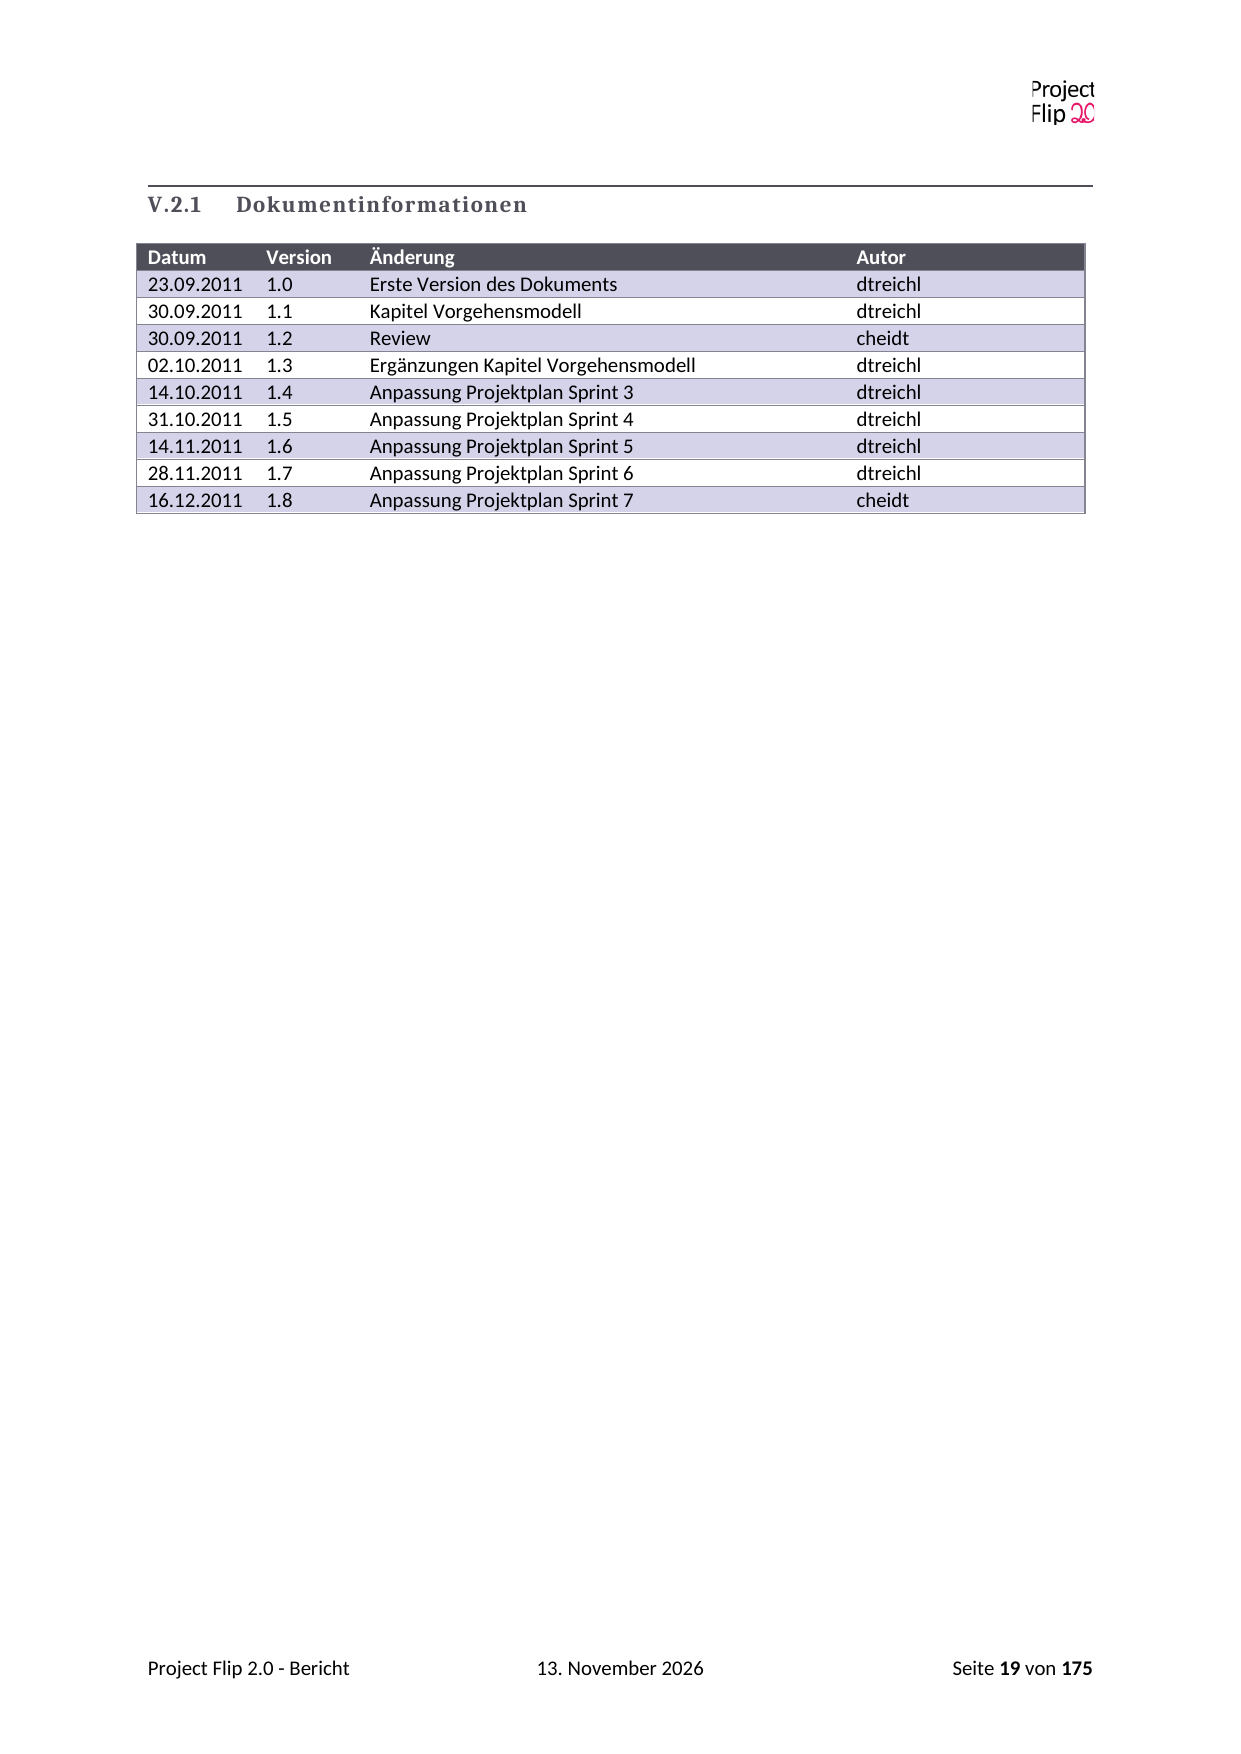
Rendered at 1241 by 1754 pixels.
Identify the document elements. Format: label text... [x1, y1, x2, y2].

table_cell dtreichl [845, 298, 1084, 324]
picture [1081, 79, 1097, 124]
table_cell 1.2 [255, 325, 358, 351]
table_cell 1.7 [255, 460, 358, 486]
table_cell 1.6 [255, 433, 358, 458]
table_cell Anpassung Projektplan Sprint 3 [358, 379, 845, 404]
table_cell cheidt [845, 487, 1084, 512]
table_cell Kapitel Vorgehensmodell [358, 298, 845, 324]
table_cell 1.5 [255, 406, 358, 432]
table_cell Ergänzungen Kapitel Vorgehensmodell [358, 352, 845, 378]
table_header Version [255, 244, 358, 270]
table_cell Anpassung Projektplan Sprint 7 [358, 487, 845, 512]
table_cell 1.1 [255, 298, 358, 324]
table_cell 14.11.2011 [137, 433, 255, 458]
table_cell Anpassung Projektplan Sprint 4 [358, 406, 845, 432]
table_cell dtreichl [845, 379, 1084, 404]
table_cell 14.10.2011 [137, 379, 255, 404]
table_cell 30.09.2011 [137, 298, 255, 324]
table_cell 1.4 [255, 379, 358, 404]
table_cell 16.12.2011 [137, 487, 255, 512]
table_cell 30.09.2011 [137, 325, 255, 351]
table_cell 1.3 [255, 352, 358, 378]
table_header Datum [137, 244, 255, 270]
table_cell dtreichl [845, 406, 1084, 432]
table_cell 1.8 [255, 487, 358, 512]
table_cell 02.10.2011 [137, 352, 255, 378]
table_cell dtreichl [845, 460, 1084, 486]
table_header Änderung [358, 244, 845, 270]
table_cell cheidt [845, 325, 1084, 351]
table_cell 1.0 [255, 271, 358, 297]
table_cell Anpassung Projektplan Sprint 5 [358, 433, 845, 458]
table_cell 23.09.2011 [137, 271, 255, 297]
table_cell Review [358, 325, 845, 351]
table_cell 28.11.2011 [137, 460, 255, 486]
table_cell Erste Version des Dokuments [358, 271, 845, 297]
table_cell dtreichl [845, 271, 1084, 297]
table_header Autor [845, 244, 1084, 270]
subtitle Dokumentinformationen [148, 187, 1093, 218]
table_cell 31.10.2011 [137, 406, 255, 432]
table_cell dtreichl [845, 433, 1084, 458]
table_cell dtreichl [845, 352, 1084, 378]
table_cell Anpassung Projektplan Sprint 6 [358, 460, 845, 486]
